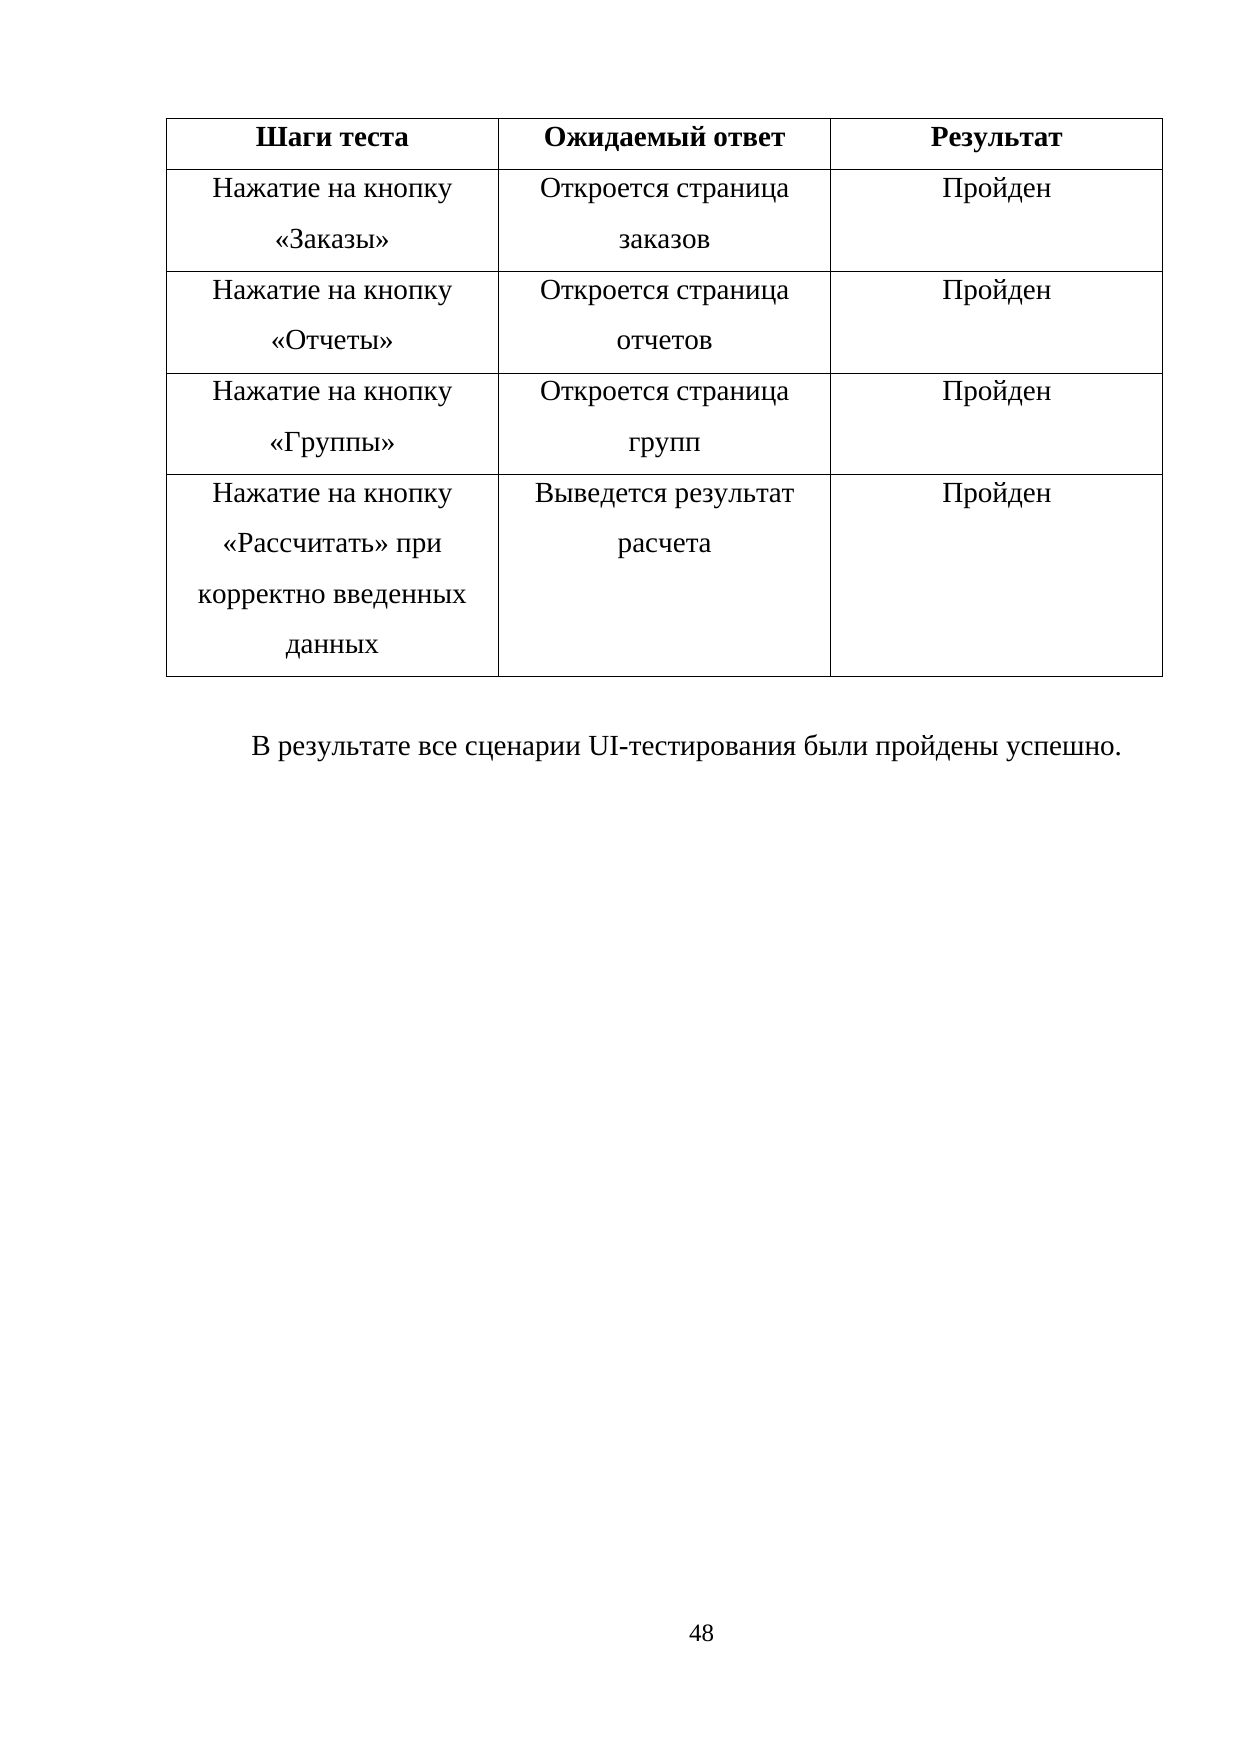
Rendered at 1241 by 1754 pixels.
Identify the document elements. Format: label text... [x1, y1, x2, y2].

table_cell Откроется страница отчетов [499, 272, 830, 372]
table_cell Откроется страница групп [499, 374, 830, 474]
table_header Ожидаемый ответ [499, 119, 830, 169]
table_cell Пройден [831, 272, 1162, 372]
table_header Результат [831, 119, 1162, 169]
table_header Шаги теста [167, 119, 498, 169]
table_cell Откроется страница заказов [499, 170, 830, 271]
table_cell Нажатие на кнопку «Отчеты» [167, 272, 498, 372]
text В результате все сценарии UI-тестирования были пройдены успешно. [177, 728, 1152, 761]
table_cell Нажатие на кнопку «Заказы» [167, 170, 498, 271]
table_cell Пройден [831, 170, 1162, 271]
table_cell Выведется результат расчета [499, 475, 830, 676]
table_cell Пройден [831, 475, 1162, 676]
table_cell Нажатие на кнопку «Рассчитать» при корректно введенных данных [167, 475, 498, 676]
table_cell Пройден [831, 374, 1162, 474]
table_cell Нажатие на кнопку «Группы» [167, 374, 498, 474]
